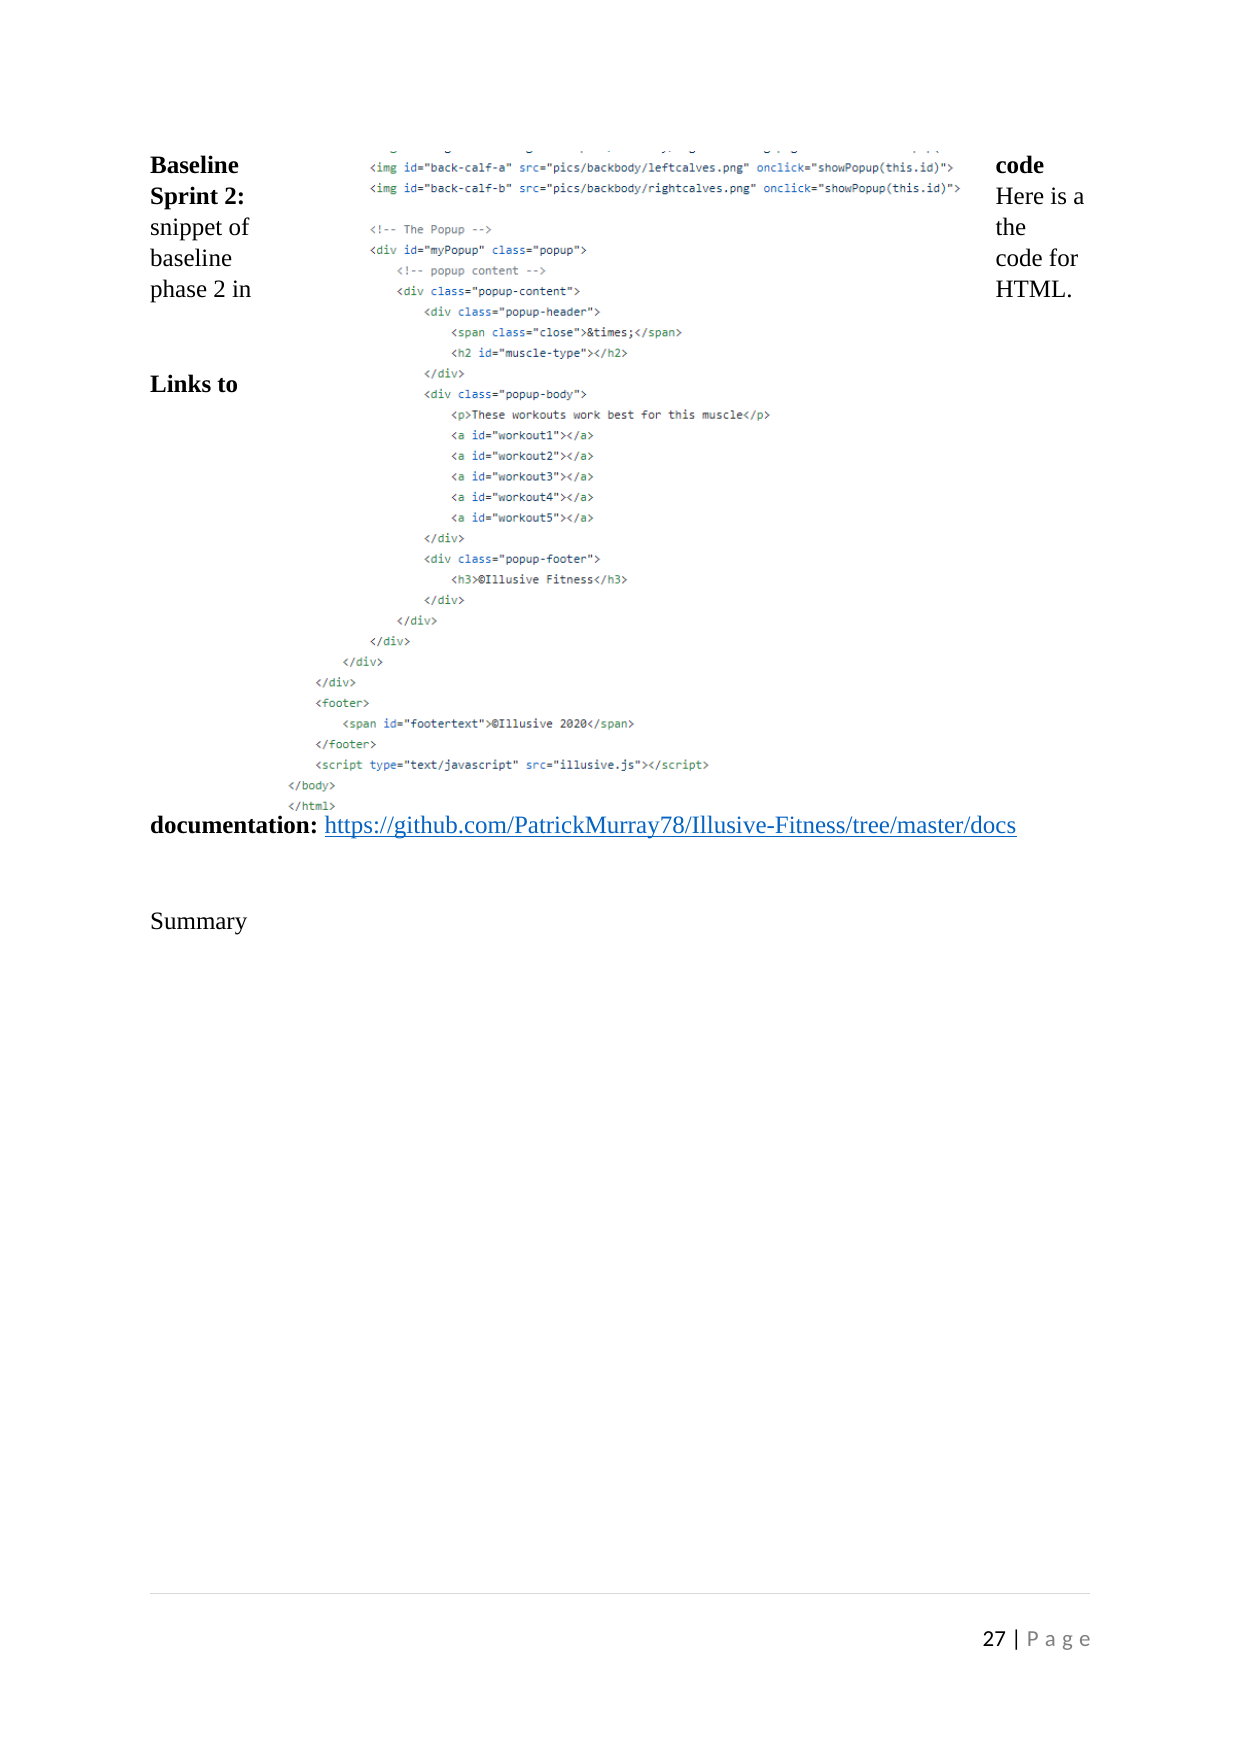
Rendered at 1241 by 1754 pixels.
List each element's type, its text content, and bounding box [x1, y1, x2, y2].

picture [270, 151, 977, 811]
text Links to documentation: https://github.com/PatrickMurray78/Illusive-Fitness/tree/master/docs [150, 369, 1090, 839]
text Baseline code Sprint 2: Here is a snippet of the baseline code for phase 2 in HTML. [150, 150, 1090, 303]
text Summary [150, 906, 1090, 935]
